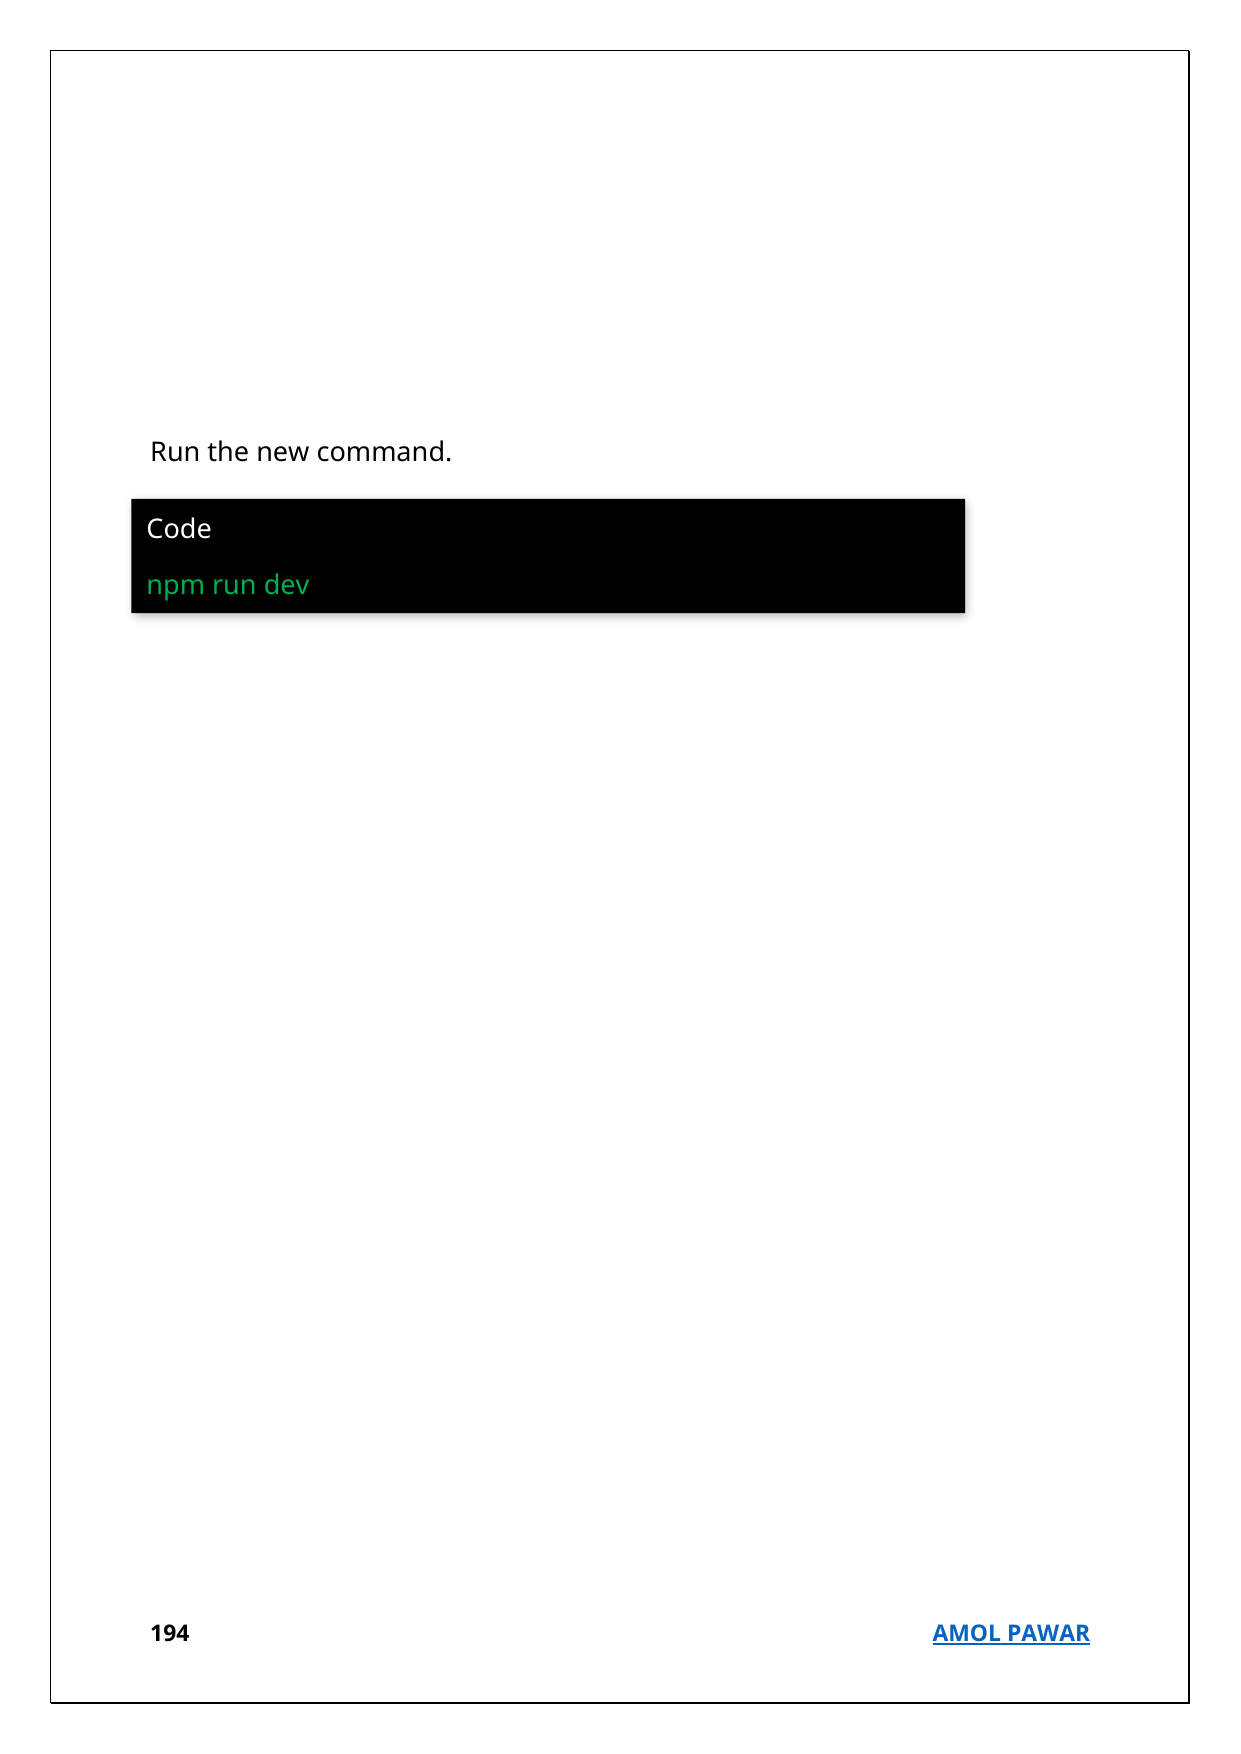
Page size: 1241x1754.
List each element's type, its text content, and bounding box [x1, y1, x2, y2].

text Run the new command. [150, 432, 1089, 469]
